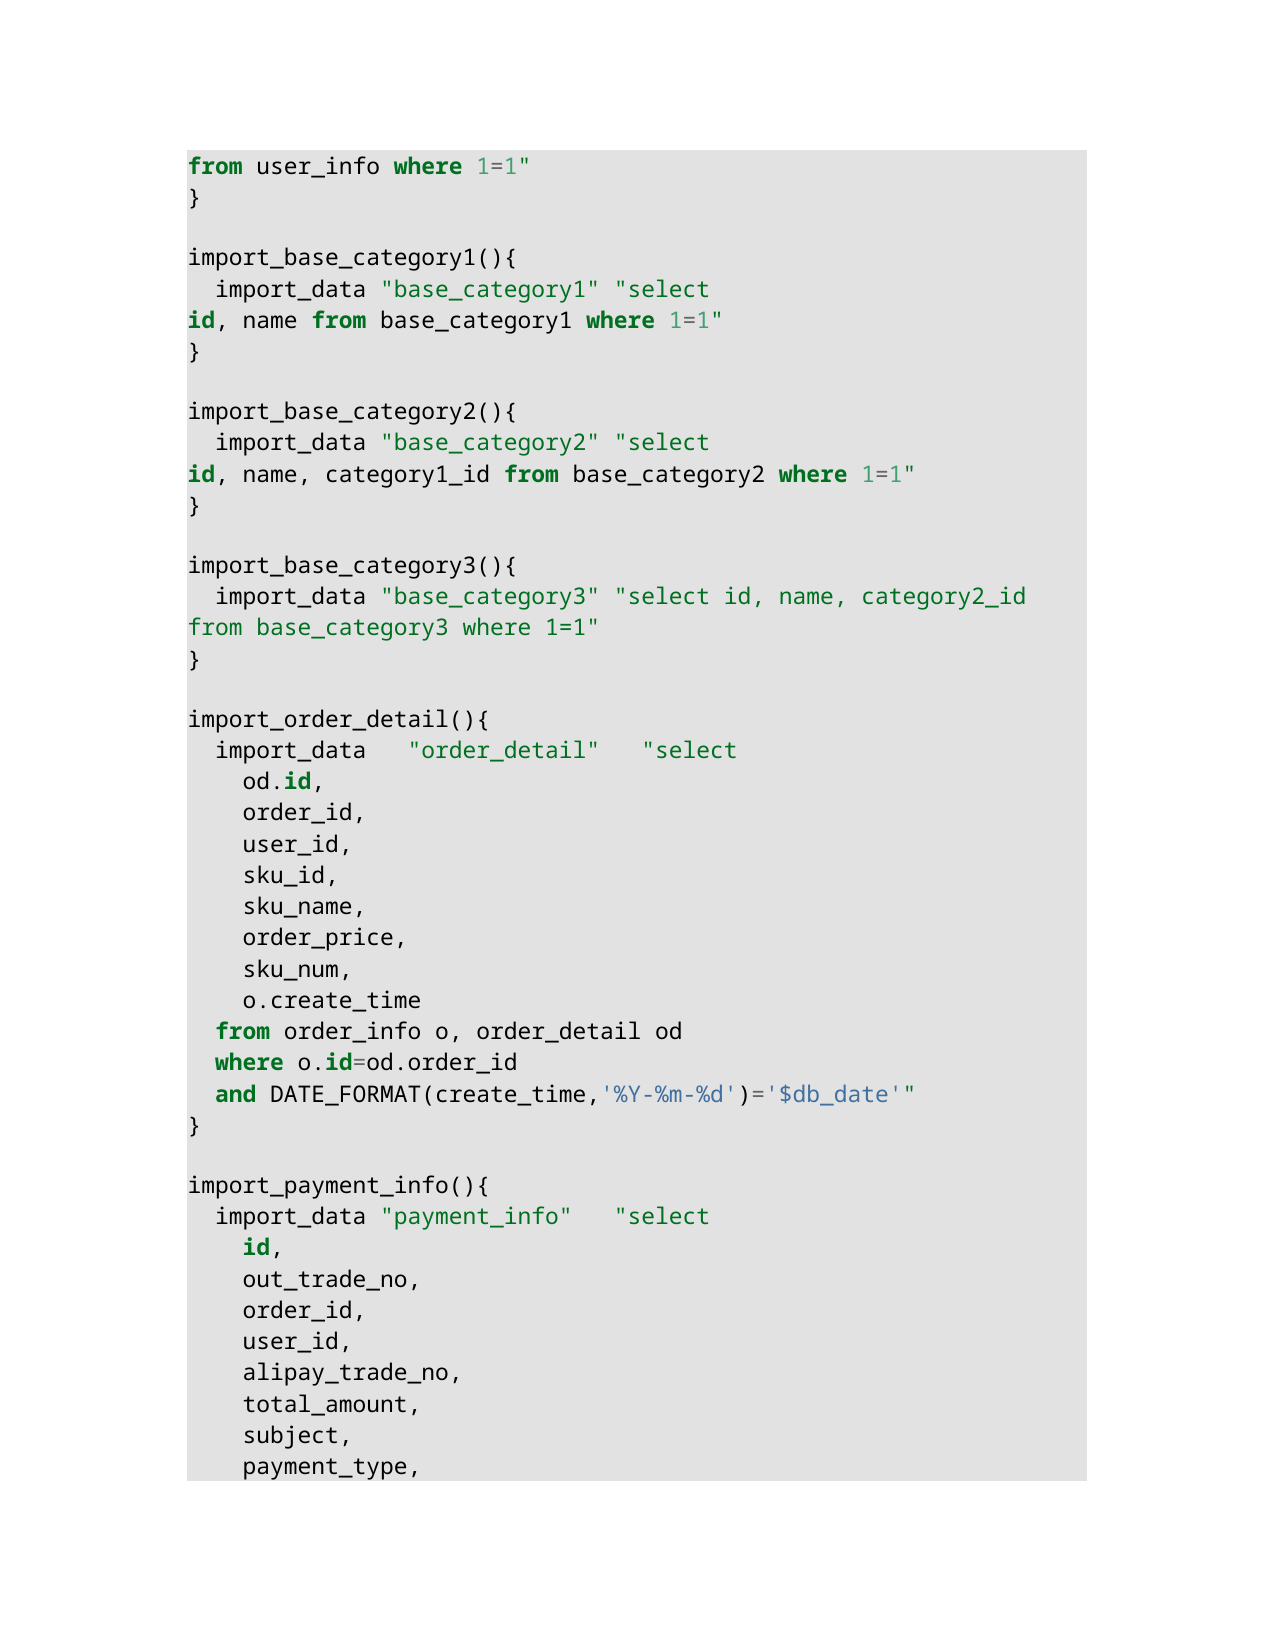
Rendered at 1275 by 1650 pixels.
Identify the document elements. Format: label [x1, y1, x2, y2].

text [187, 150, 1087, 1481]
